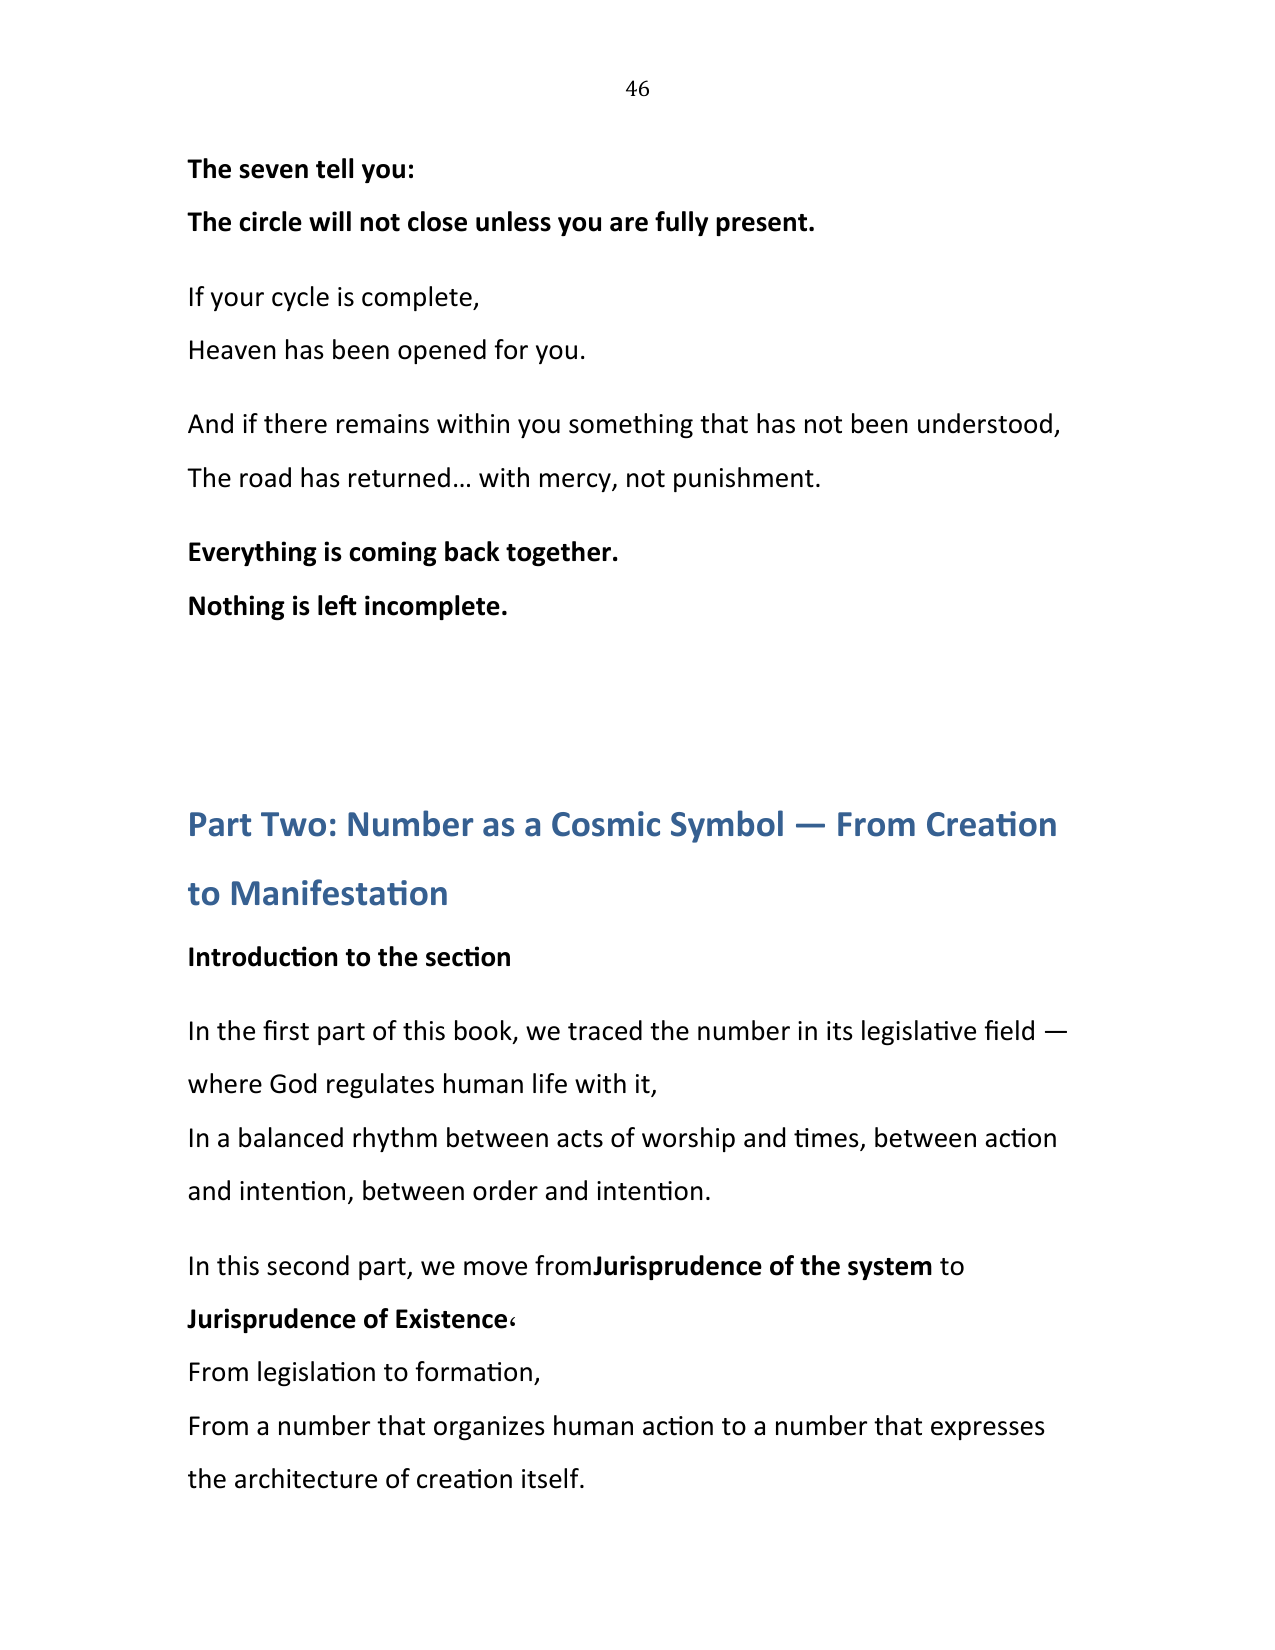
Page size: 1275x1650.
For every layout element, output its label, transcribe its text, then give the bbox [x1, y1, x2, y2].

text In this second part, we move fromJurisprudence of the system to Jurisprudence of Existence، From legislation to formation, From a number that organizes human action to a number that expresses the architecture of creation itself. [187, 1247, 1087, 1496]
subtitle Part Two: Number as a Cosmic Symbol — From Creation to Manifestation [187, 800, 1087, 915]
text Introduction to the section [187, 938, 1087, 973]
text If your cycle is complete, Heaven has been opened for you. [187, 278, 1087, 367]
text The seven tell you: The circle will not close unless you are fully present. [187, 150, 1087, 239]
text Everything is coming back together. Nothing is left incomplete. [187, 533, 1087, 622]
text And if there remains within you something that has not been understood, The road has returned… with mercy, not punishment. [187, 405, 1087, 494]
text In the first part of this book, we traced the number in its legislative field — where God regulates human life with it, In a balanced rhythm between acts of worship and times, between action and intention, between order and intention. [187, 1012, 1087, 1208]
